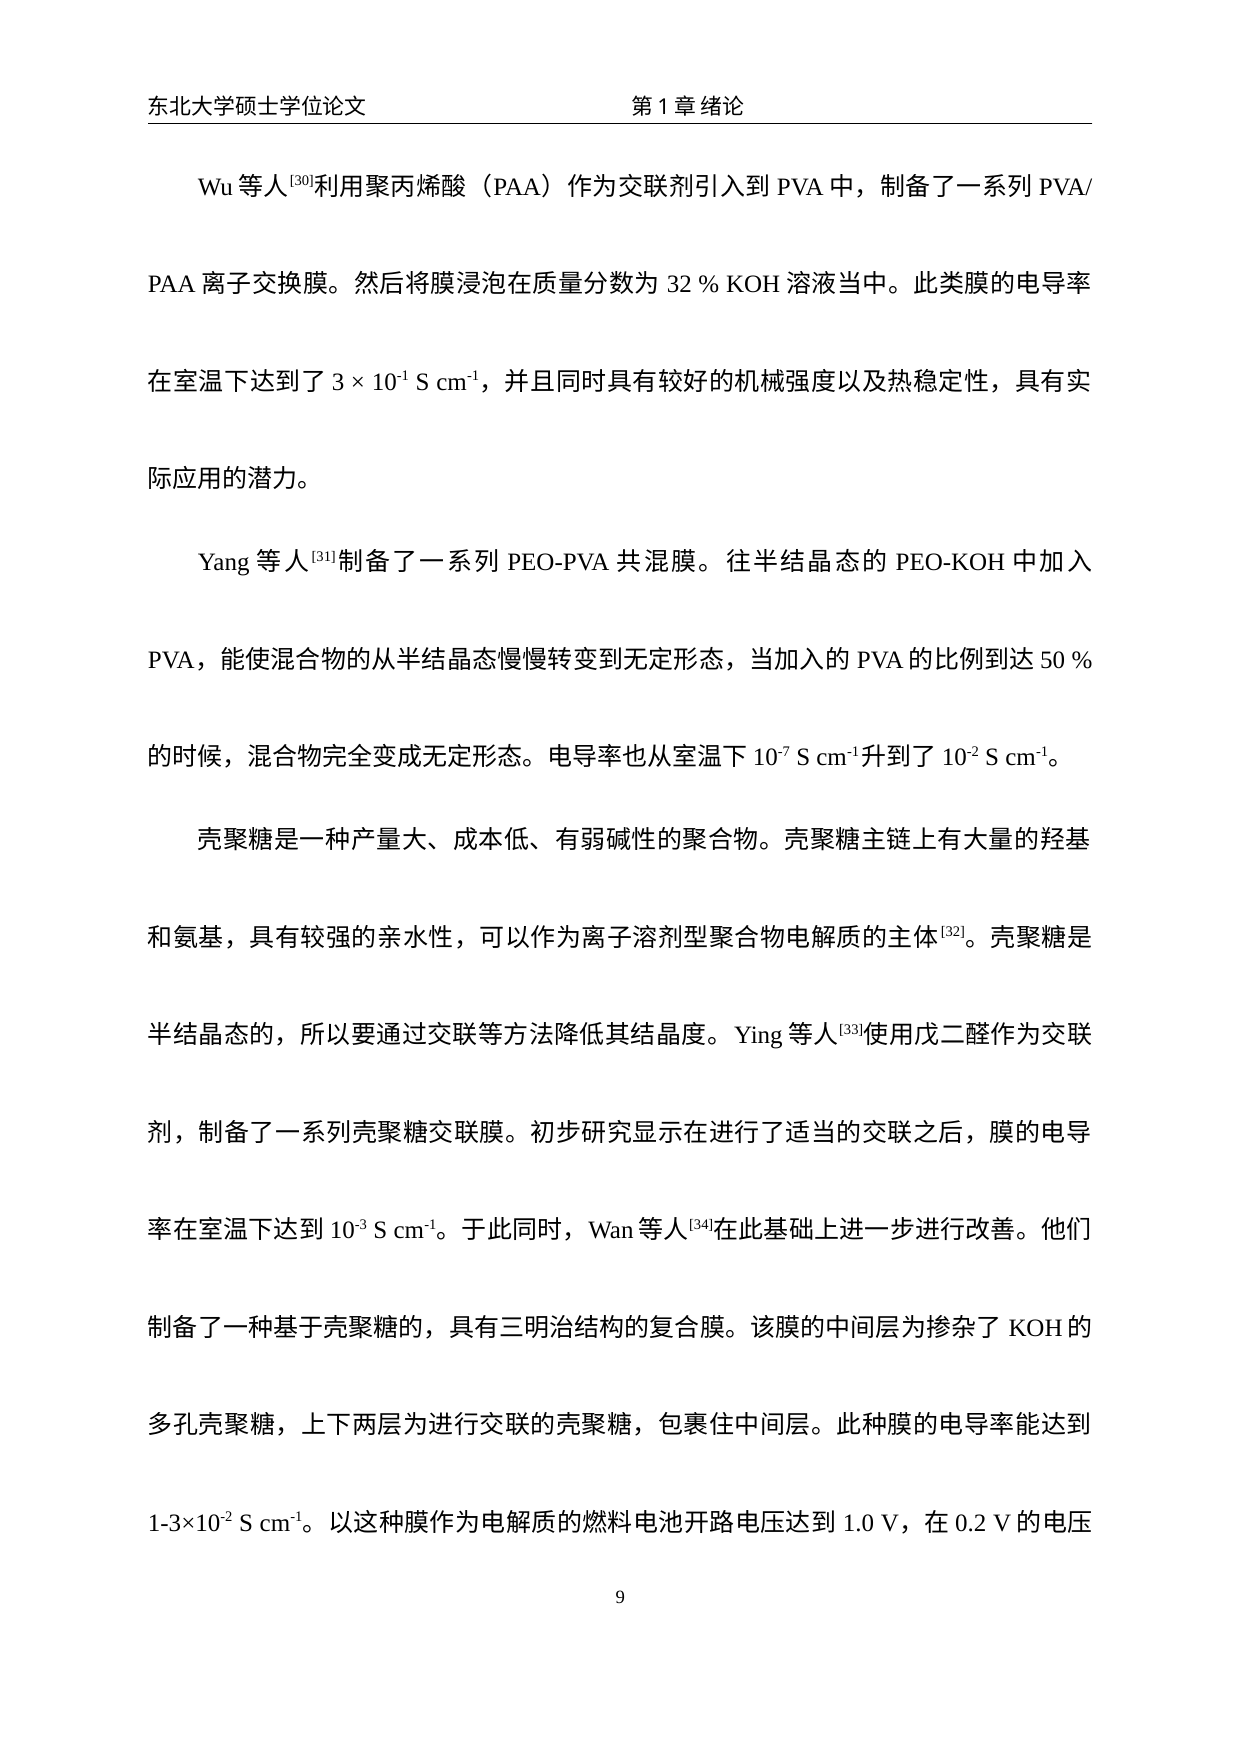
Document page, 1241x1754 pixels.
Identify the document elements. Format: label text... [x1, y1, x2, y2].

text Wu等人[30]利用聚丙烯酸（PAA）作为交联剂引入到PVA中，制备了一系列PVA/PAA离子交换膜。然后将膜浸泡在质量分数为32 % KOH溶液当中。此类膜的电导率在室温下达到了3 × 10-1 S cm-1，并且同时具有较好的机械强度以及热稳定性，具有实际应用的潜力。 [148, 152, 1092, 509]
text Yang等人[31]制备了一系列PEO-PVA共混膜。往半结晶态的PEO-KOH中加入PVA，能使混合物的从半结晶态慢慢转变到无定形态，当加入的PVA的比例到达50 %的时候，混合物完全变成无定形态。电导率也从室温下10-7 S cm-1升到了10-2 S cm-1。 [148, 527, 1092, 787]
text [148, 806, 1092, 1553]
